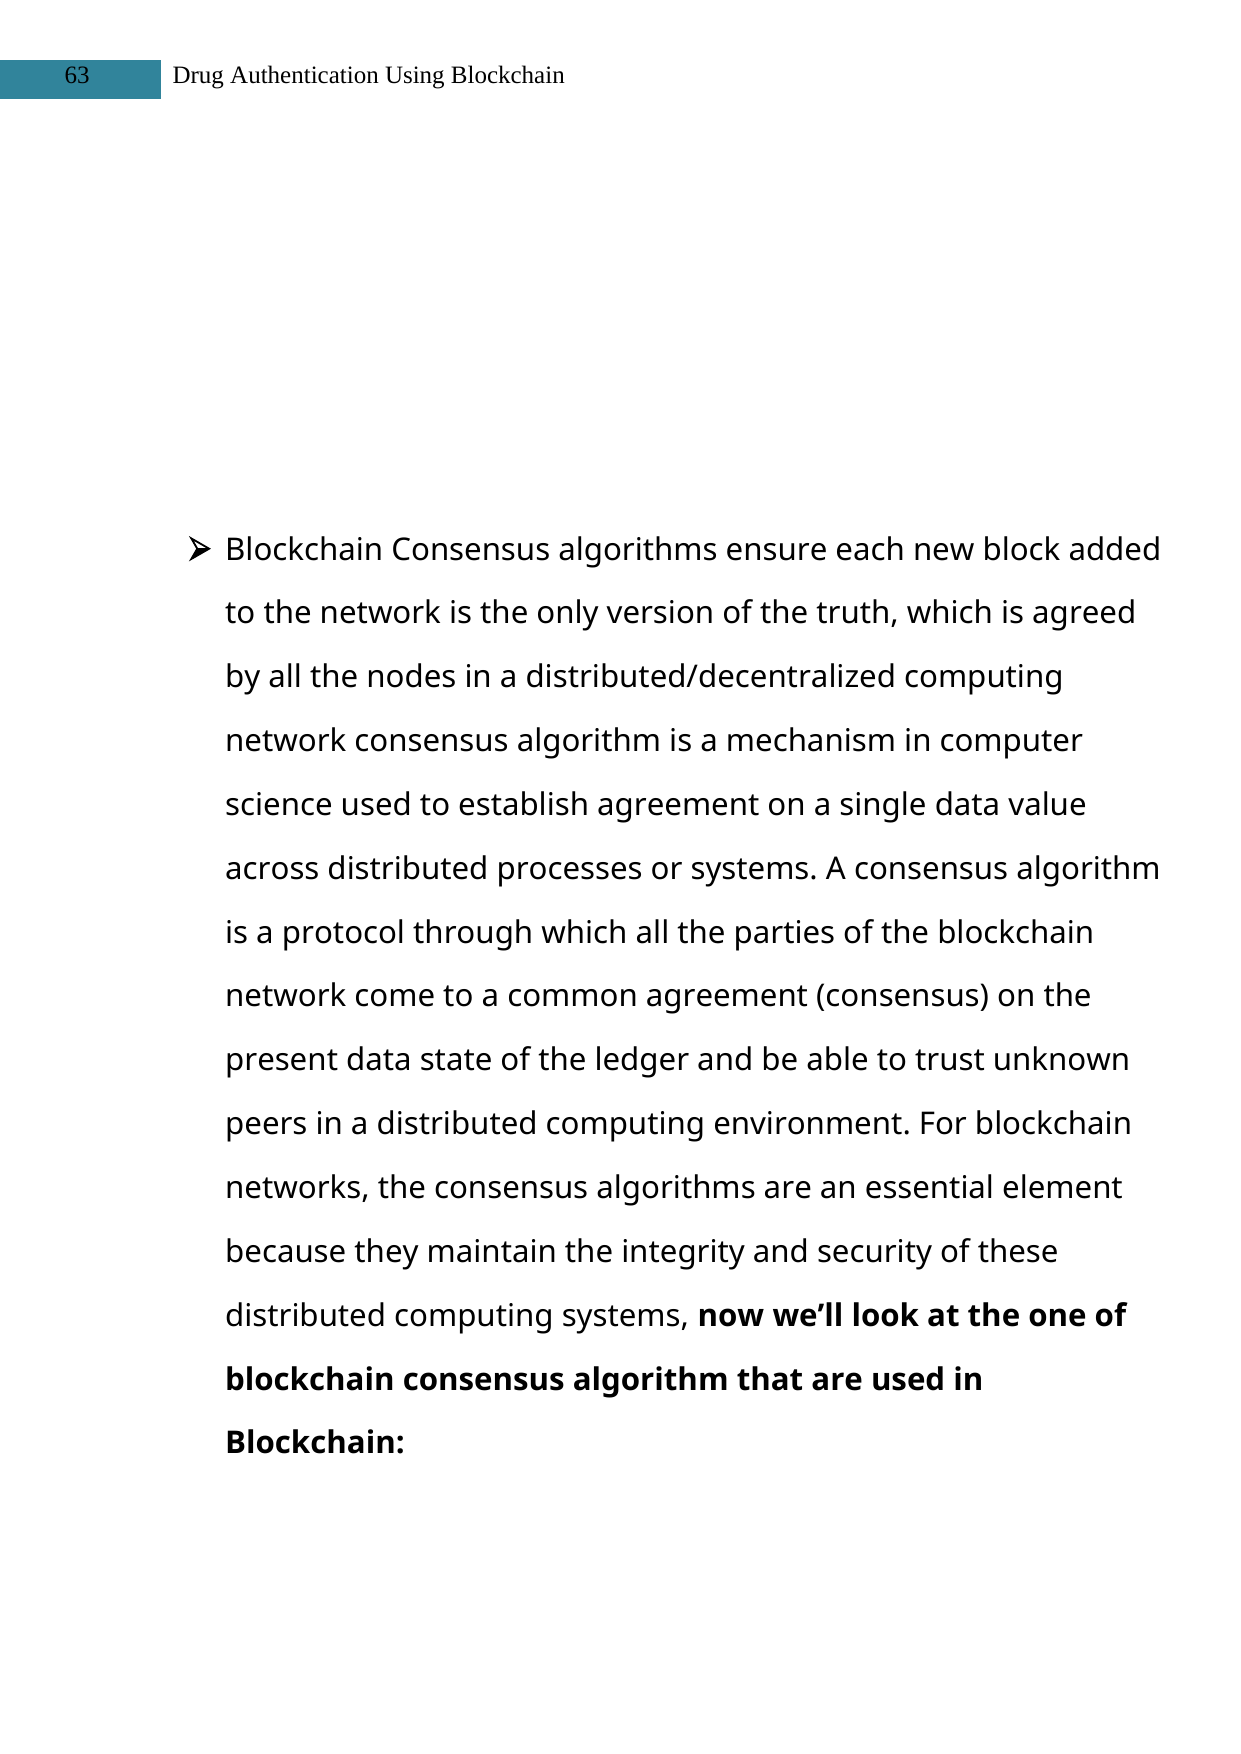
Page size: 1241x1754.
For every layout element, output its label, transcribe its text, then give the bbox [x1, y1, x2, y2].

list Blockchain Consensus algorithms ensure each new block added to the network is the only version of the truth, which is agreed by all the nodes in a distributed/decentralized computing network consensus algorithm is a mechanism in computer science used to establish agreement on a single data value across distributed processes or systems. A consensus algorithm is a protocol through which all the parties of the blockchain network come to a common agreement (consensus) on the present data state of the ledger and be able to trust unknown peers in a distributed computing environment. For blockchain networks, the consensus algorithms are an essential element because they maintain the integrity and security of these distributed computing systems, now we’ll look at the one of blockchain consensus algorithm that are used in Blockchain: [187, 526, 1165, 1463]
